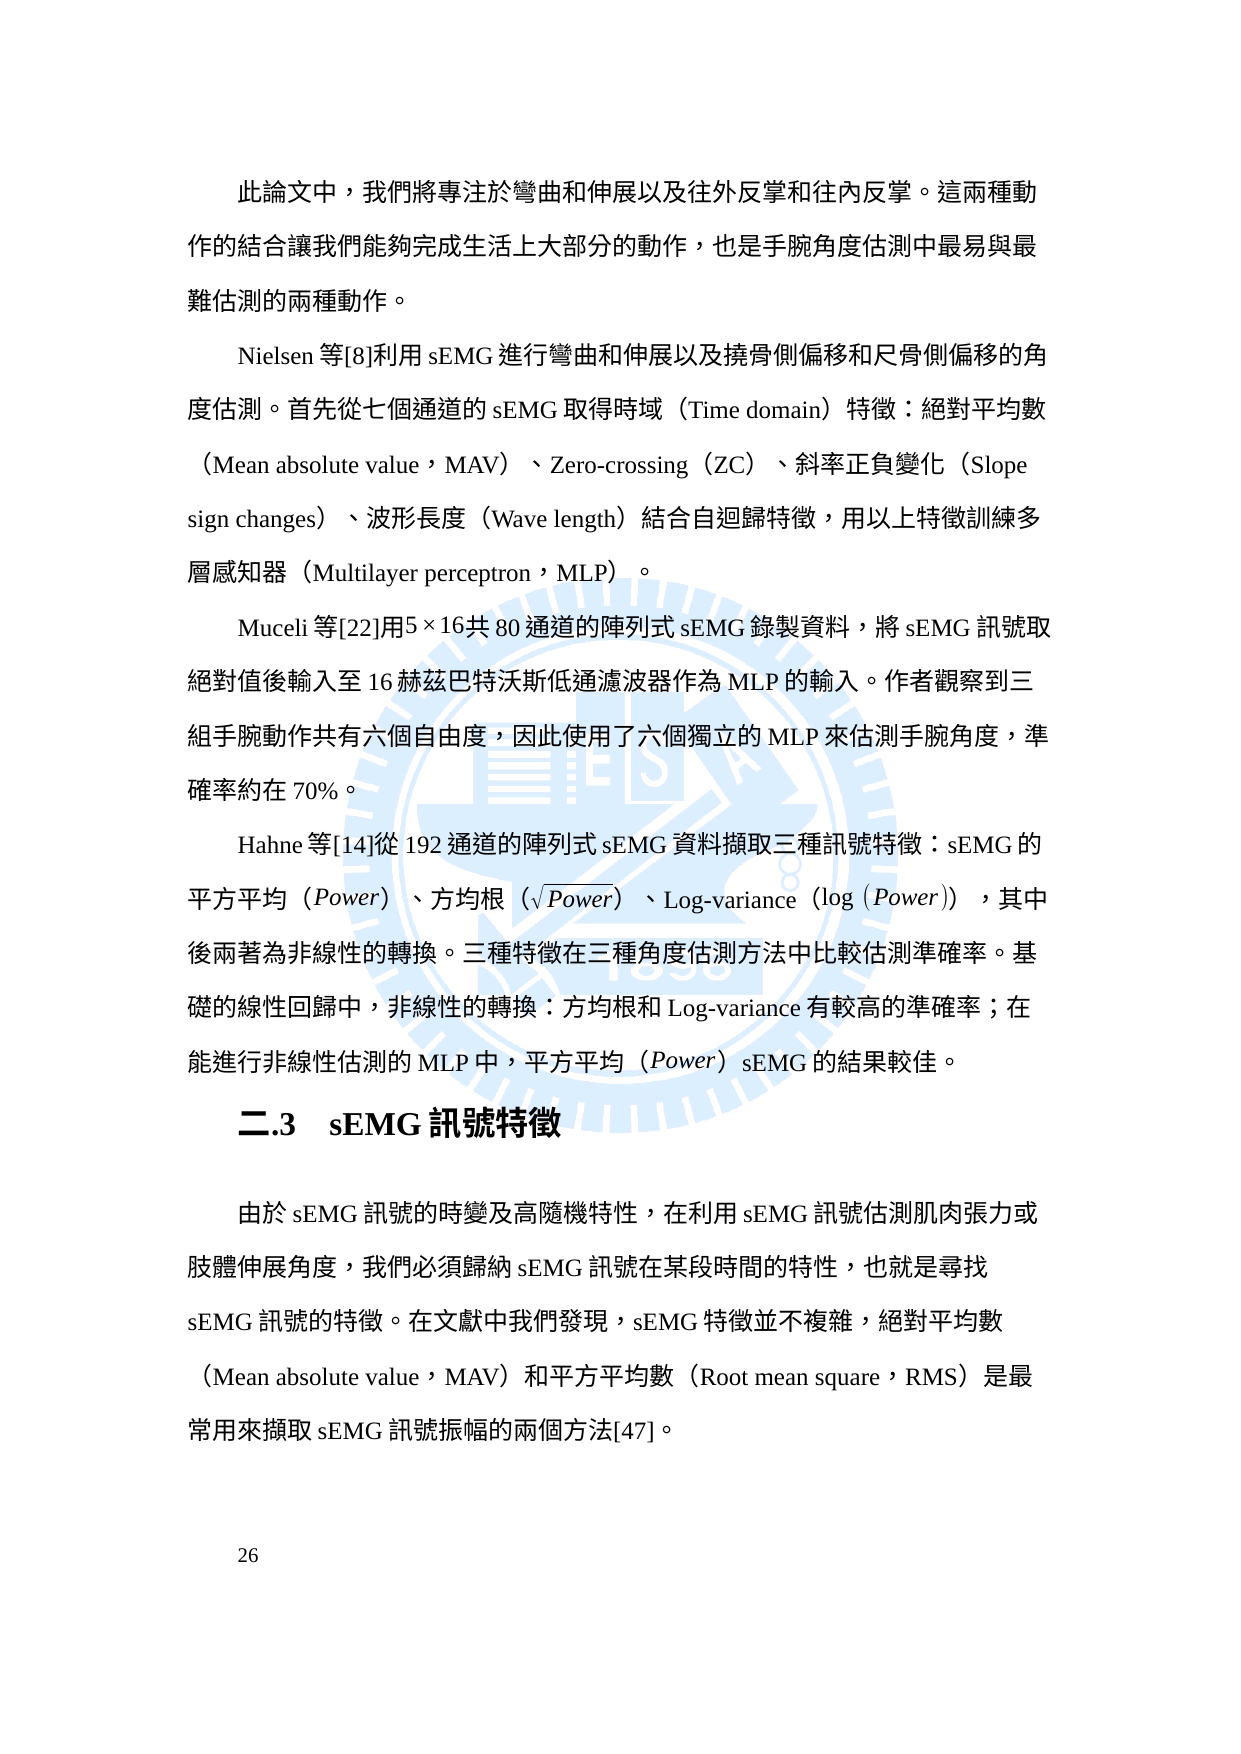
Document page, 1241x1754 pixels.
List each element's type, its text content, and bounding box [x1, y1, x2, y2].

text 此論文中，我們將專注於彎曲和伸展以及往外反掌和往內反掌。這兩種動作的結合讓我們能夠完成生活上大部分的動作，也是手腕角度估測中最易與最難估測的兩種動作。 [187, 172, 1053, 317]
text Muceli等[22]用共80通道的陣列式sEMG錄製資料，將sEMG訊號取絕對值後輸入至16赫茲巴特沃斯低通濾波器作為MLP的輸入。作者觀察到三組手腕動作共有六個自由度，因此使用了六個獨立的MLP來估測手腕角度，準確率約在70%。 [187, 607, 1053, 807]
text 由於sEMG訊號的時變及高隨機特性，在利用sEMG訊號估測肌肉張力或肢體伸展角度，我們必須歸納sEMG訊號在某段時間的特性，也就是尋找sEMG訊號的特徵。在文獻中我們發現，sEMG特徵並不複雜，絕對平均數（Mean absolute value，MAV）和平方平均數（Root mean square，RMS）是最常用來擷取sEMG訊號振幅的兩個方法[47]。 [187, 1193, 1053, 1447]
text Hahne等[14]從192通道的陣列式sEMG資料擷取三種訊號特徵：sEMG的平方平均（）、方均根（）、Log-variance（），其中後兩著為非線性的轉換。三種特徵在三種角度估測方法中比較估測準確率。基礎的線性回歸中，非線性的轉換：方均根和Log-variance有較高的準確率；在能進行非線性估測的MLP中，平方平均（）sEMG的結果較佳。 [187, 825, 1053, 1078]
text Nielsen等[8]利用sEMG進行彎曲和伸展以及撓骨側偏移和尺骨側偏移的角度估測。首先從七個通道的sEMG取得時域（Time domain）特徵：絕對平均數（Mean absolute value，MAV）、Zero-crossing（ZC）、斜率正負變化（Slope sign changes）、波形長度（Wave length）結合自迴歸特徵，用以上特徵訓練多層感知器（Multilayer perceptron，MLP）。 [187, 335, 1053, 589]
subtitle sEMG訊號特徵 [187, 1097, 1053, 1145]
